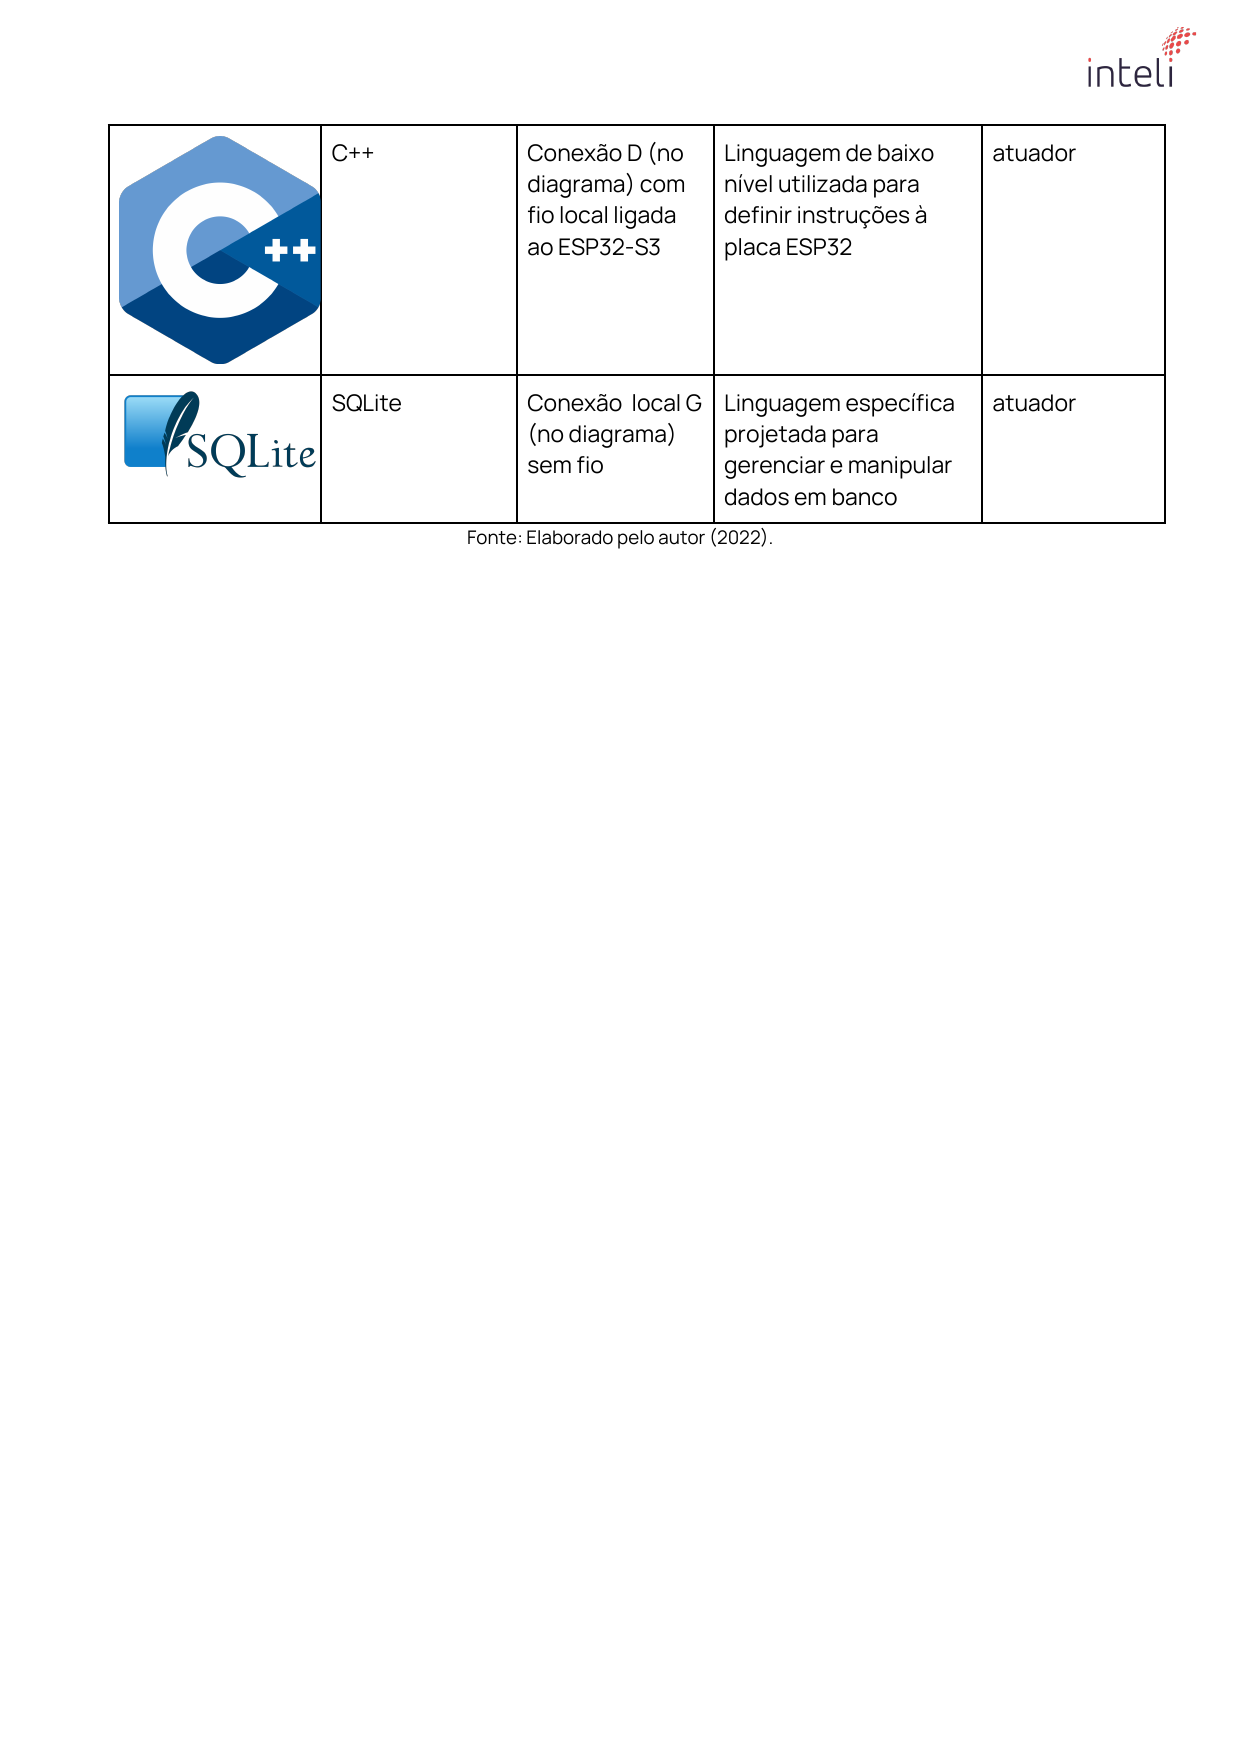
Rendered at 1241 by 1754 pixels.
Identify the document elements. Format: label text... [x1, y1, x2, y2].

picture [1088, 27, 1197, 87]
picture [119, 386, 321, 483]
table_cell atuador [983, 126, 1164, 374]
text Fonte: Elaborado pelo autor (2022). [118, 524, 1122, 550]
table_cell Conexão D (no diagrama) com fio local ligada ao ESP32-S3 [518, 126, 713, 374]
table_cell C++ [322, 126, 516, 374]
table_cell atuador [983, 376, 1164, 522]
table_cell [110, 126, 320, 374]
table_cell Conexão local G (no diagrama) sem fio [518, 376, 713, 522]
table_cell Linguagem específica projetada para gerenciar e manipular dados em banco [715, 376, 981, 522]
table_cell [110, 376, 320, 522]
table_cell Linguagem de baixo nível utilizada para definir instruções à placa ESP32 [715, 126, 981, 374]
table_cell SQLite [322, 376, 516, 522]
picture [119, 136, 321, 364]
